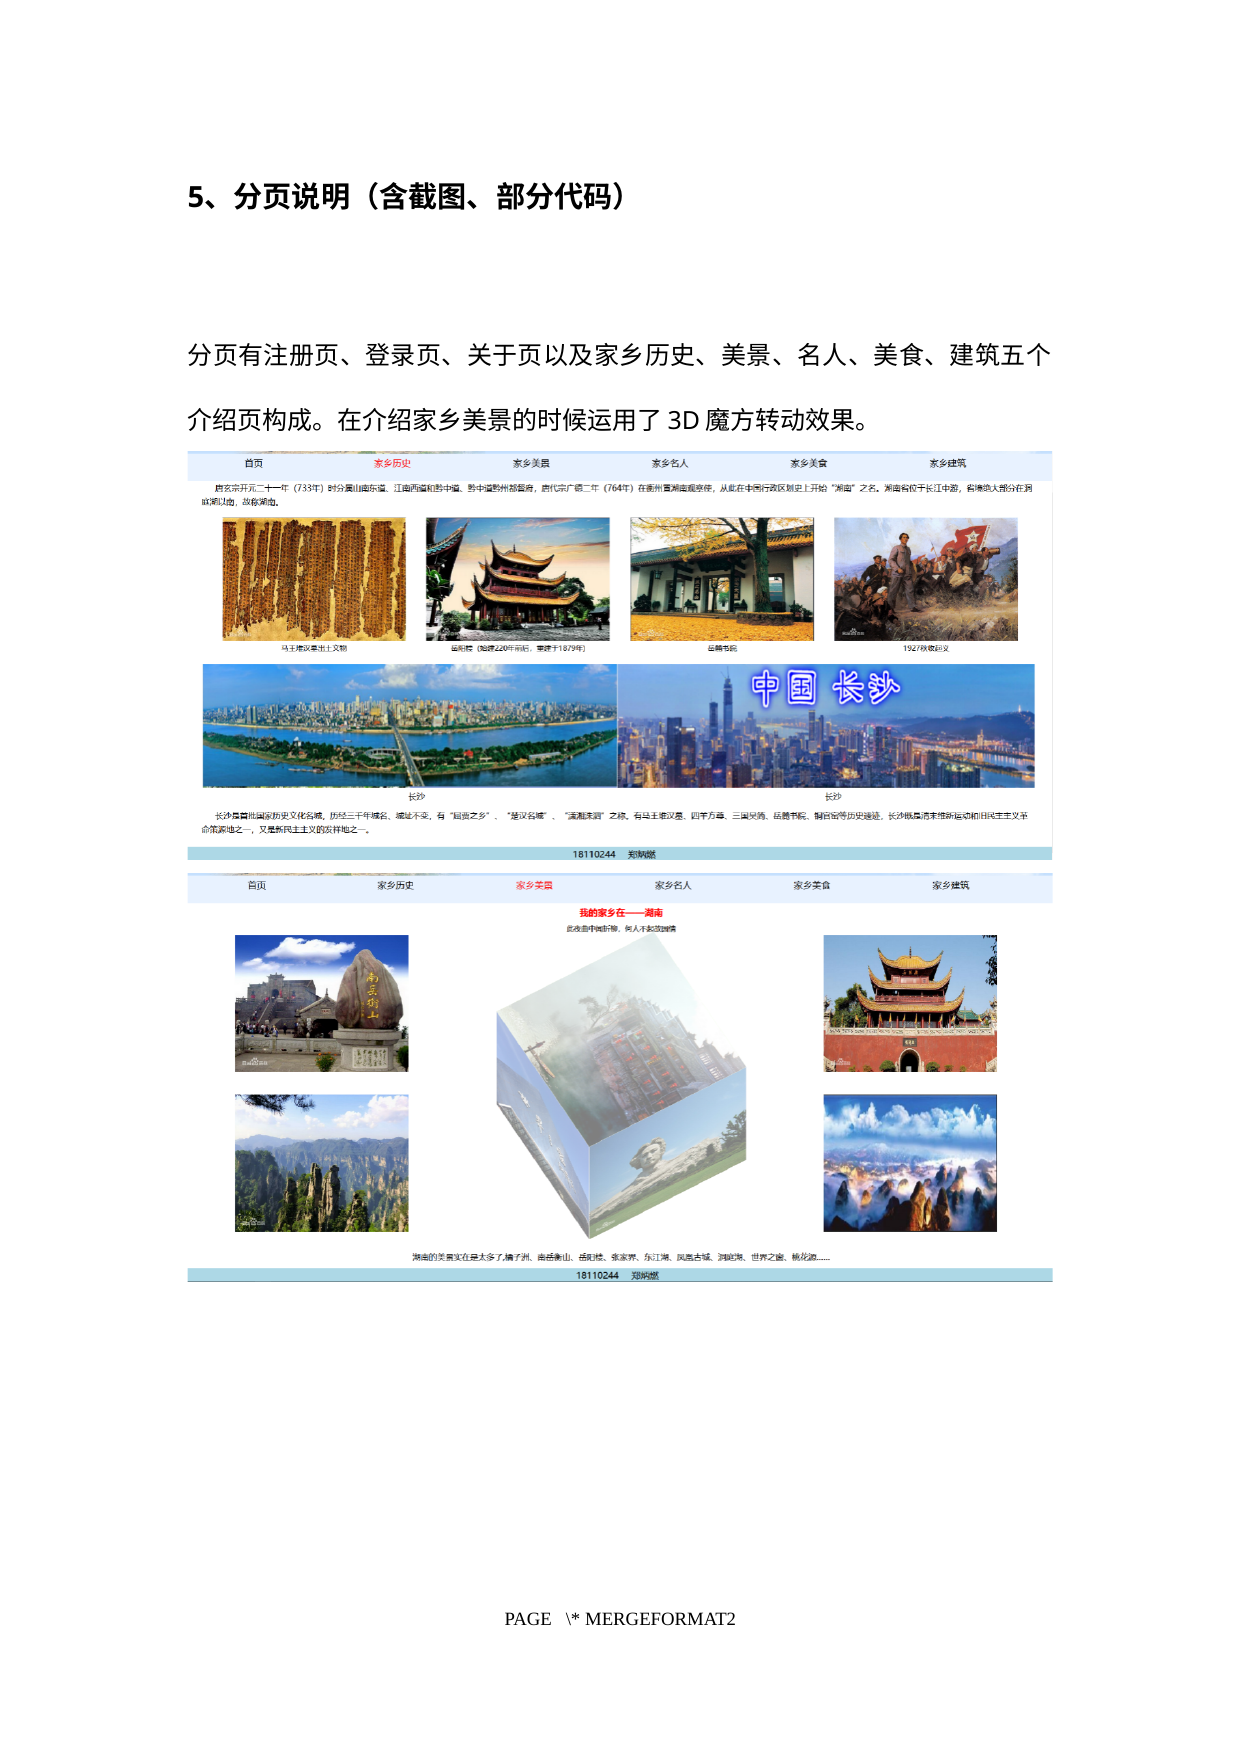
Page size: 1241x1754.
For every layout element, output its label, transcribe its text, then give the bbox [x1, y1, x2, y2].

picture [187, 451, 1053, 860]
subtitle 5、分页说明（含截图、部分代码） [187, 162, 1053, 227]
text 分页有注册页、登录页、关于页以及家乡历史、美景、名人、美食、建筑五个介绍页构成。在介绍家乡美景的时候运用了3D魔方转动效果。 [187, 321, 1053, 451]
picture [187, 873, 1053, 1282]
